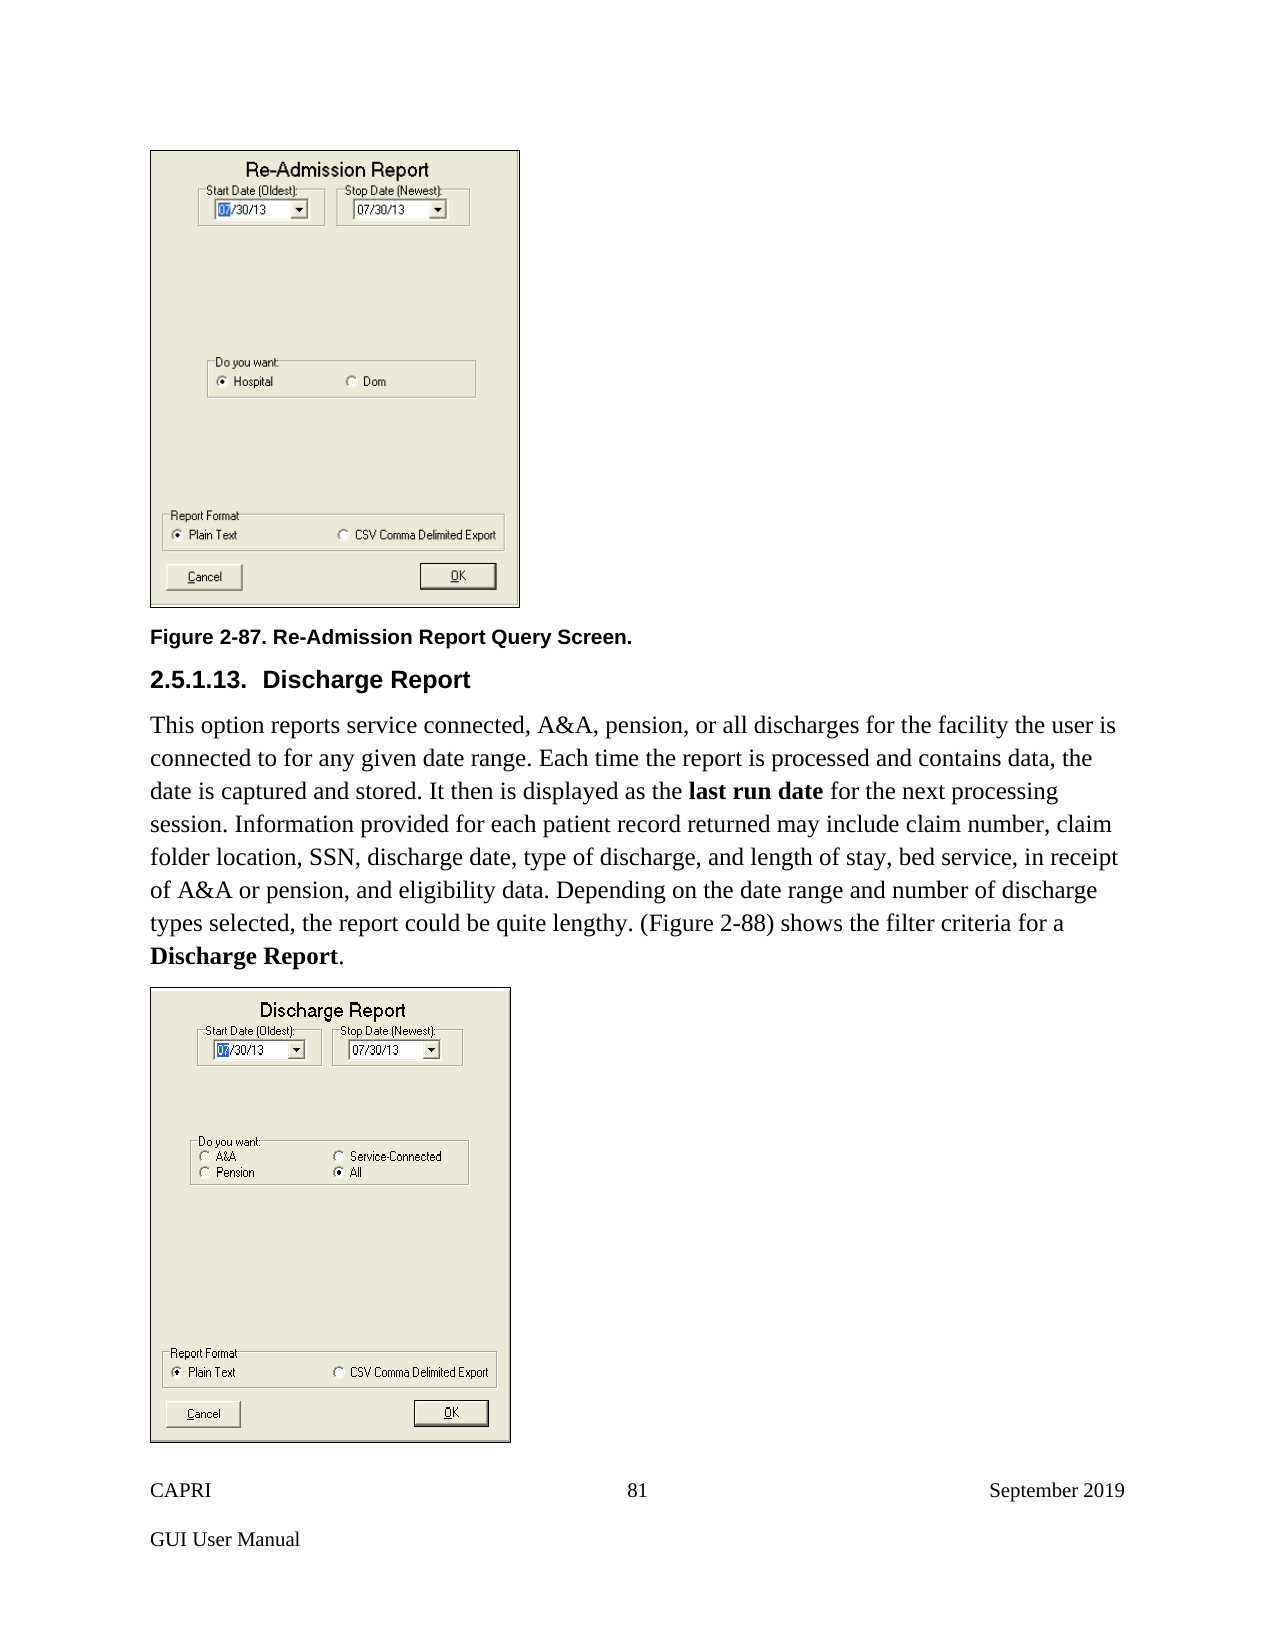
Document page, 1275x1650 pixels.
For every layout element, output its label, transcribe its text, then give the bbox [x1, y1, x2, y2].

picture [151, 151, 519, 607]
picture [151, 988, 510, 1442]
subtitle Discharge Report [150, 664, 1125, 693]
